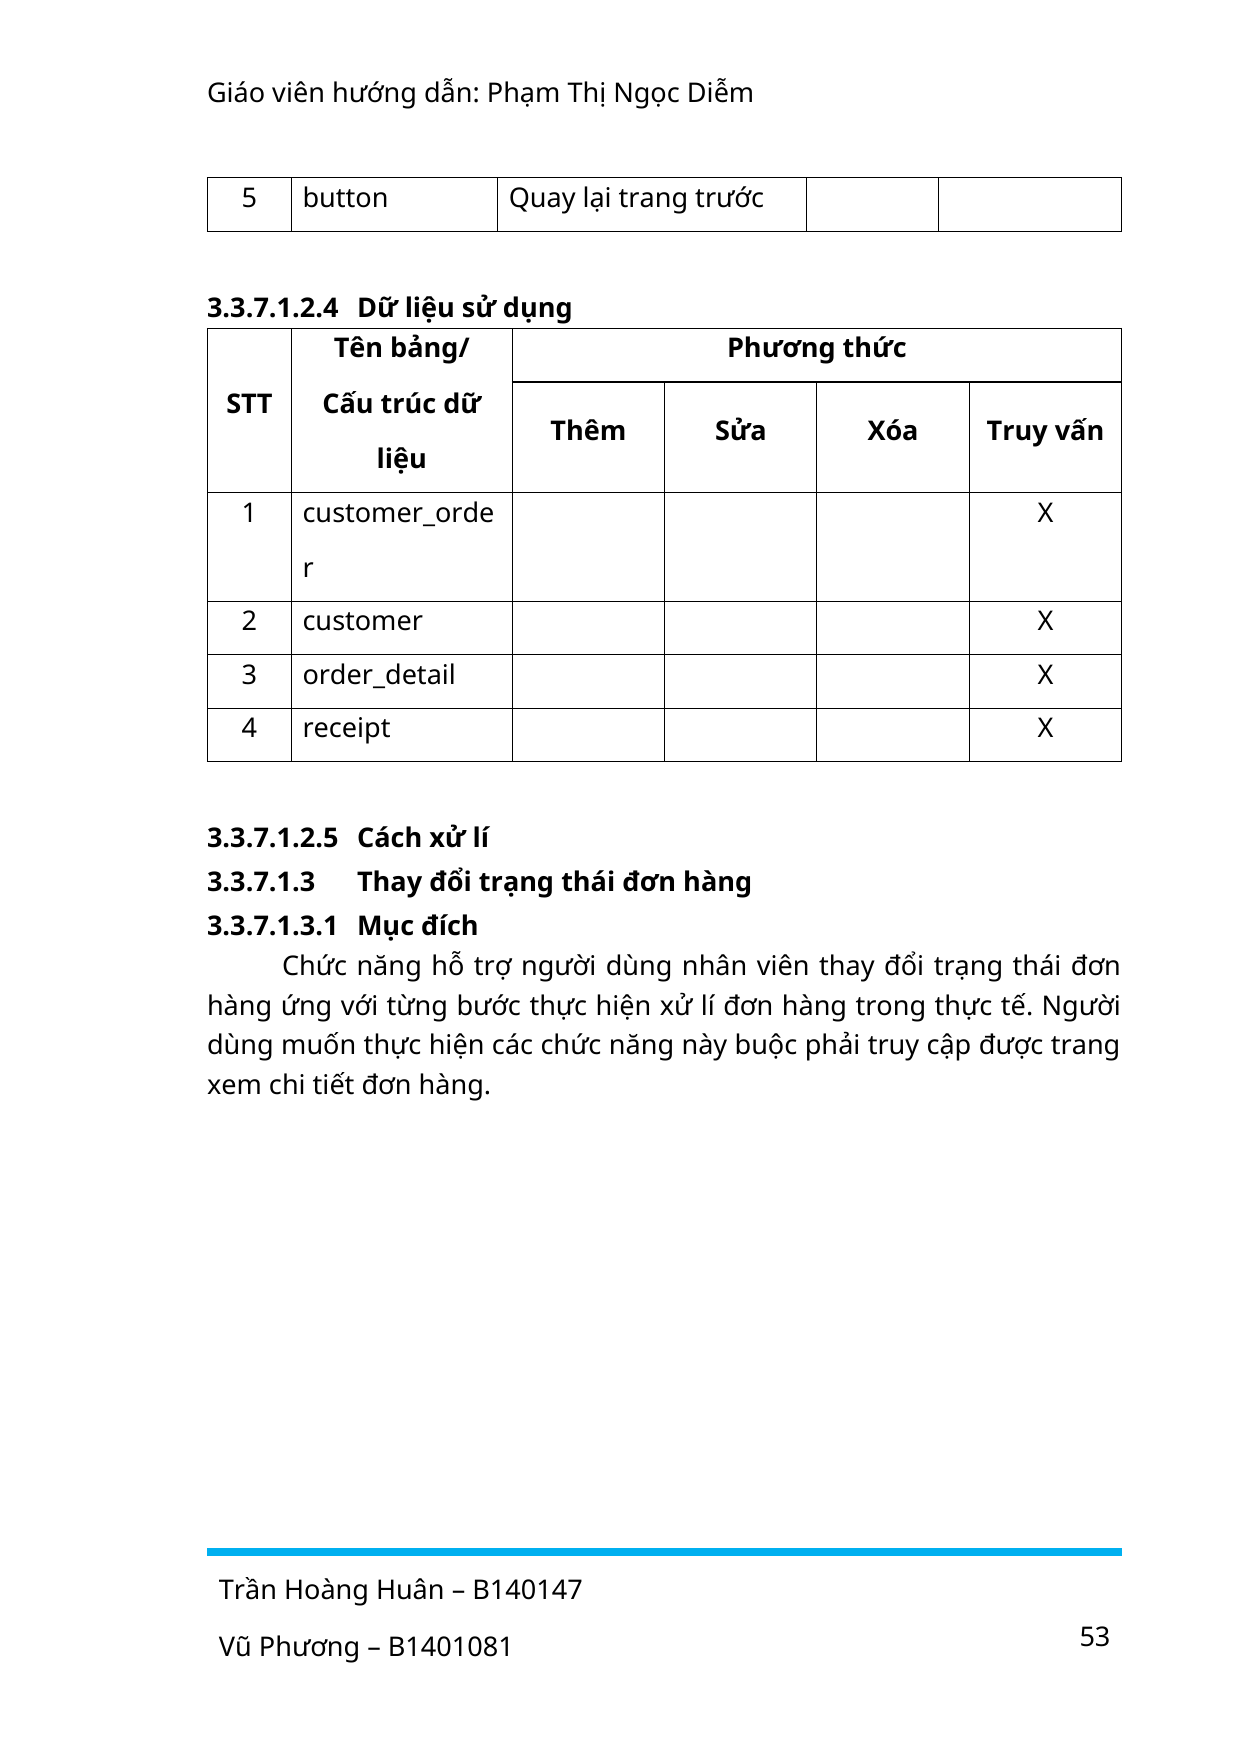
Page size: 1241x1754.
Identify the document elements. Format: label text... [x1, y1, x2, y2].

table_cell [817, 602, 969, 654]
table_cell X [970, 493, 1121, 601]
subtitle Cách xử lí [207, 818, 1122, 855]
table_cell Truy vấn [970, 383, 1121, 492]
table_header Tên bảng/ Cấu trúc dữ liệu [292, 329, 512, 492]
text Chức năng hỗ trợ người dùng nhân viên thay đổi trạng thái đơn hàng ứng với từng bước thực hiện xử lí đơn hàng trong thực tế. Người dùng muốn thực hiện các chức năng này buộc phải truy cập được trang xem chi tiết đơn hàng. [207, 946, 1122, 1102]
subtitle Mục đích [207, 906, 1122, 943]
table_header STT [208, 329, 291, 492]
table_cell X [970, 709, 1121, 761]
subtitle Dữ liệu sử dụng [207, 288, 1122, 325]
table_cell X [970, 655, 1121, 708]
table_cell button [292, 178, 497, 231]
table_cell X [970, 602, 1121, 654]
subtitle Thay đổi trạng thái đơn hàng [207, 862, 1122, 899]
table_cell Thêm [513, 383, 664, 492]
table_cell [665, 709, 816, 761]
table_cell [807, 178, 938, 231]
table_cell [939, 178, 1121, 231]
table_cell receipt [292, 709, 512, 761]
table_cell 3 [208, 655, 291, 708]
table_cell 2 [208, 602, 291, 654]
table_cell [513, 709, 664, 761]
table_cell [665, 602, 816, 654]
table_cell order_detail [292, 655, 512, 708]
table_cell 5 [208, 178, 291, 231]
table_cell 1 [208, 493, 291, 601]
table_cell Sửa [665, 383, 816, 492]
table_cell customer_order [292, 493, 512, 601]
table_cell [513, 493, 664, 601]
table_cell [665, 493, 816, 601]
table_cell [513, 602, 664, 654]
table_header Phương thức [513, 329, 1121, 381]
table_cell customer [292, 602, 512, 654]
table_cell [817, 655, 969, 708]
table_cell [817, 493, 969, 601]
table_cell [665, 655, 816, 708]
table_cell [817, 709, 969, 761]
table_cell Xóa [817, 383, 969, 492]
table_cell 4 [208, 709, 291, 761]
table_cell [513, 655, 664, 708]
table_cell Quay lại trang trước [498, 178, 806, 231]
